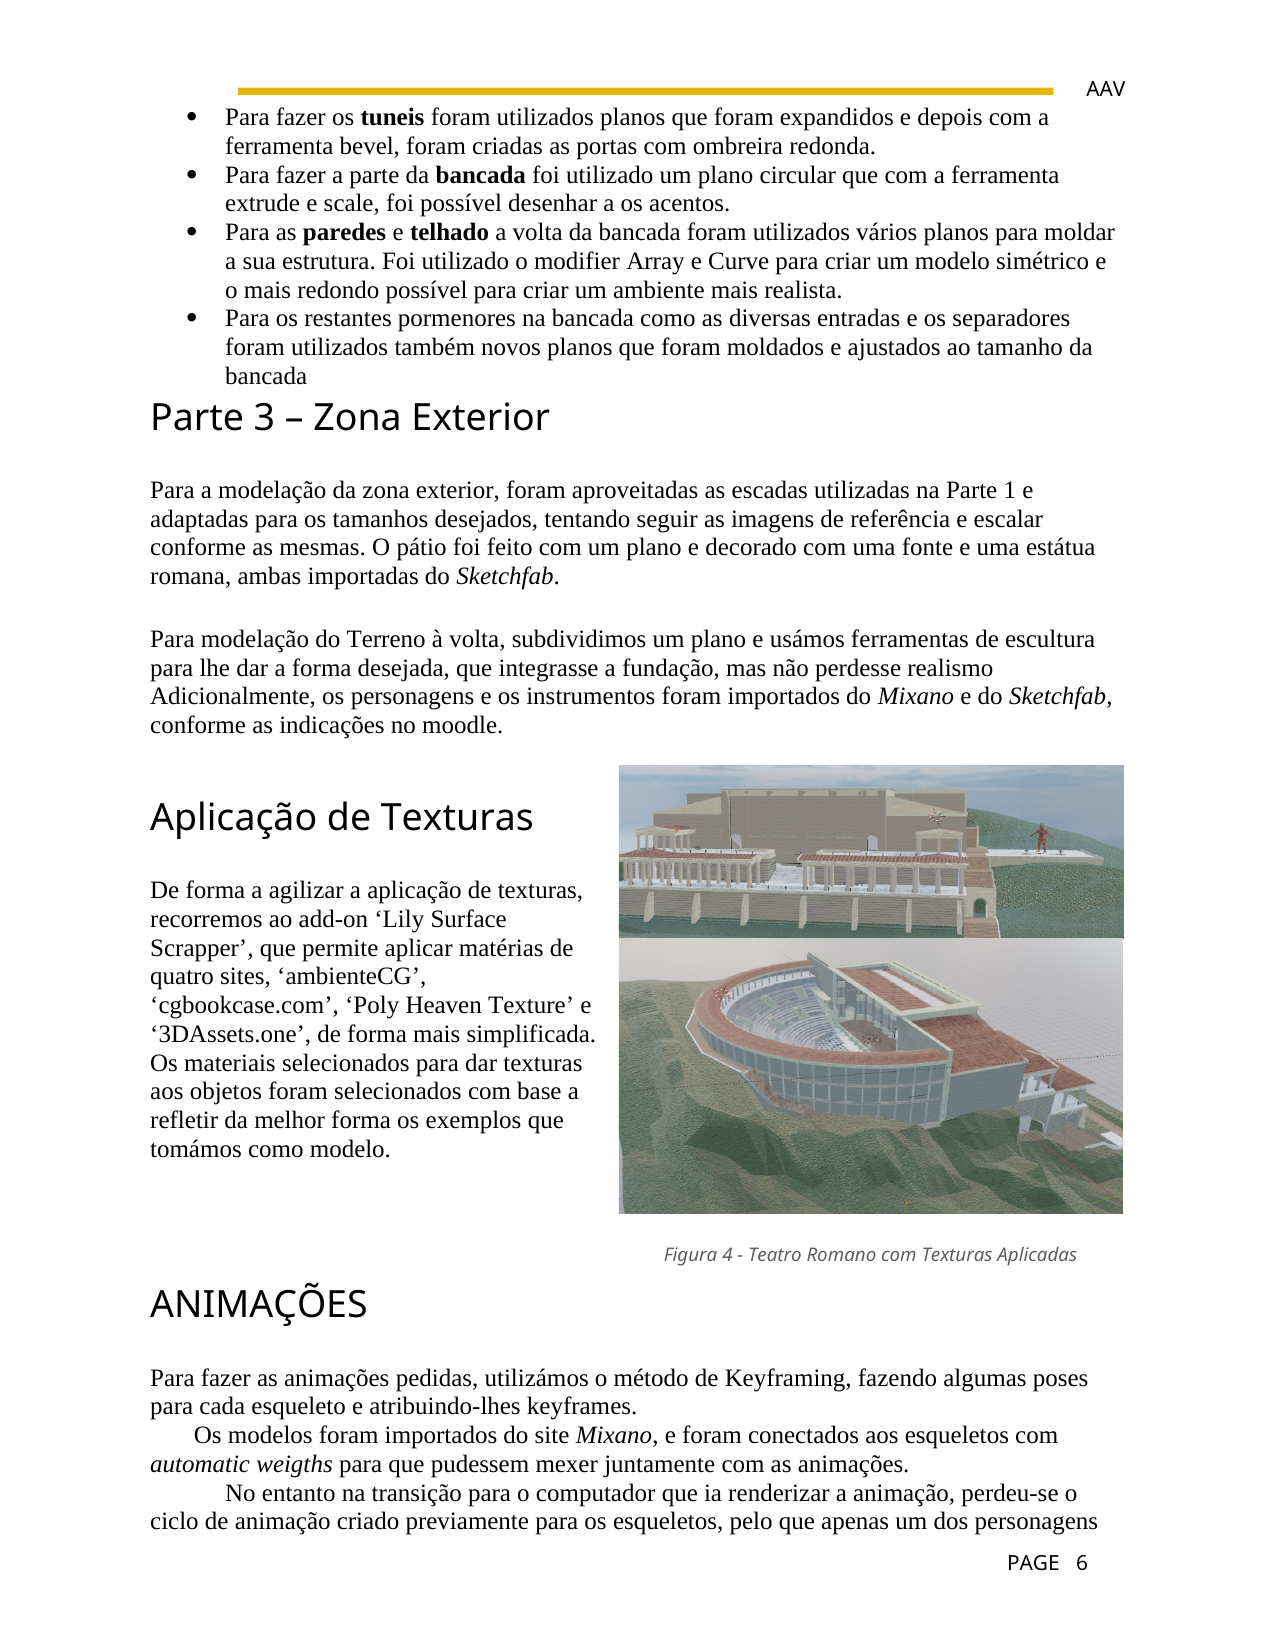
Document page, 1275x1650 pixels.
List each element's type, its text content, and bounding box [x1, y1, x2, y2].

text Para fazer as animações pedidas, utilizámos o método de Keyframing, fazendo algumas poses para cada esqueleto e atribuindo-lhes keyframes. Os modelos foram importados do site Mixano, e foram conectados aos esqueletos com automatic weigths para que pudessem mexer juntamente com as animações. [150, 1363, 1125, 1478]
subtitle Parte 3 – Zona Exterior [150, 390, 1125, 441]
list Para as paredes e telhado a volta da bancada foram utilizados vários planos para moldar a sua estrutura. Foi utilizado o modifier Array e Curve para criar um modelo simétrico e o mais redondo possível para criar um ambiente mais realista. [187, 217, 1125, 303]
text Adicionalmente, os personagens e os instrumentos foram importados do Mixano e do Sketchfab, [150, 681, 1125, 710]
list Para os restantes pormenores na bancada como as diversas entradas e os separadores foram utilizados também novos planos que foram moldados e ajustados ao tamanho da bancada [187, 303, 1125, 390]
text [150, 1478, 1125, 1535]
text Para modelação do Terreno à volta, subdividimos um plano e usámos ferramentas de escultura para lhe dar a forma desejada, que integrasse a fundação, mas não perdesse realismo [150, 624, 1125, 681]
list Para fazer os tuneis foram utilizados planos que foram expandidos e depois com a ferramenta bevel, foram criadas as portas com ombreira redonda. [187, 102, 1125, 160]
subtitle ANIMAÇÕES [150, 1278, 1125, 1329]
list Para fazer a parte da bancada foi utilizado um plano circular que com a ferramenta extrude e scale, foi possível desenhar a os acentos. [187, 160, 1125, 217]
text Para a modelação da zona exterior, foram aproveitadas as escadas utilizadas na Parte 1 e adaptadas para os tamanhos desejados, tentando seguir as imagens de referência e escalar conforme as mesmas. O pátio foi feito com um plano e decorado com uma fonte e uma estátua romana, ambas importadas do Sketchfab. [150, 475, 1125, 590]
subtitle Aplicação de Texturas [150, 790, 618, 841]
text Os materiais selecionados para dar texturas aos objetos foram selecionados com base a refletir da melhor forma os exemplos que tomámos como modelo. [150, 1048, 618, 1163]
picture [618, 765, 1124, 1214]
text De forma a agilizar a aplicação de texturas, recorremos ao add-on ‘Lily Surface Scrapper’, que permite aplicar matérias de quatro sites, ‘ambienteCG’, ‘cgbookcase.com’, ‘Poly Heaven Texture’ e ‘3DAssets.one’, de forma mais simplificada. [150, 875, 618, 1048]
text conforme as indicações no moodle. [150, 710, 1125, 739]
